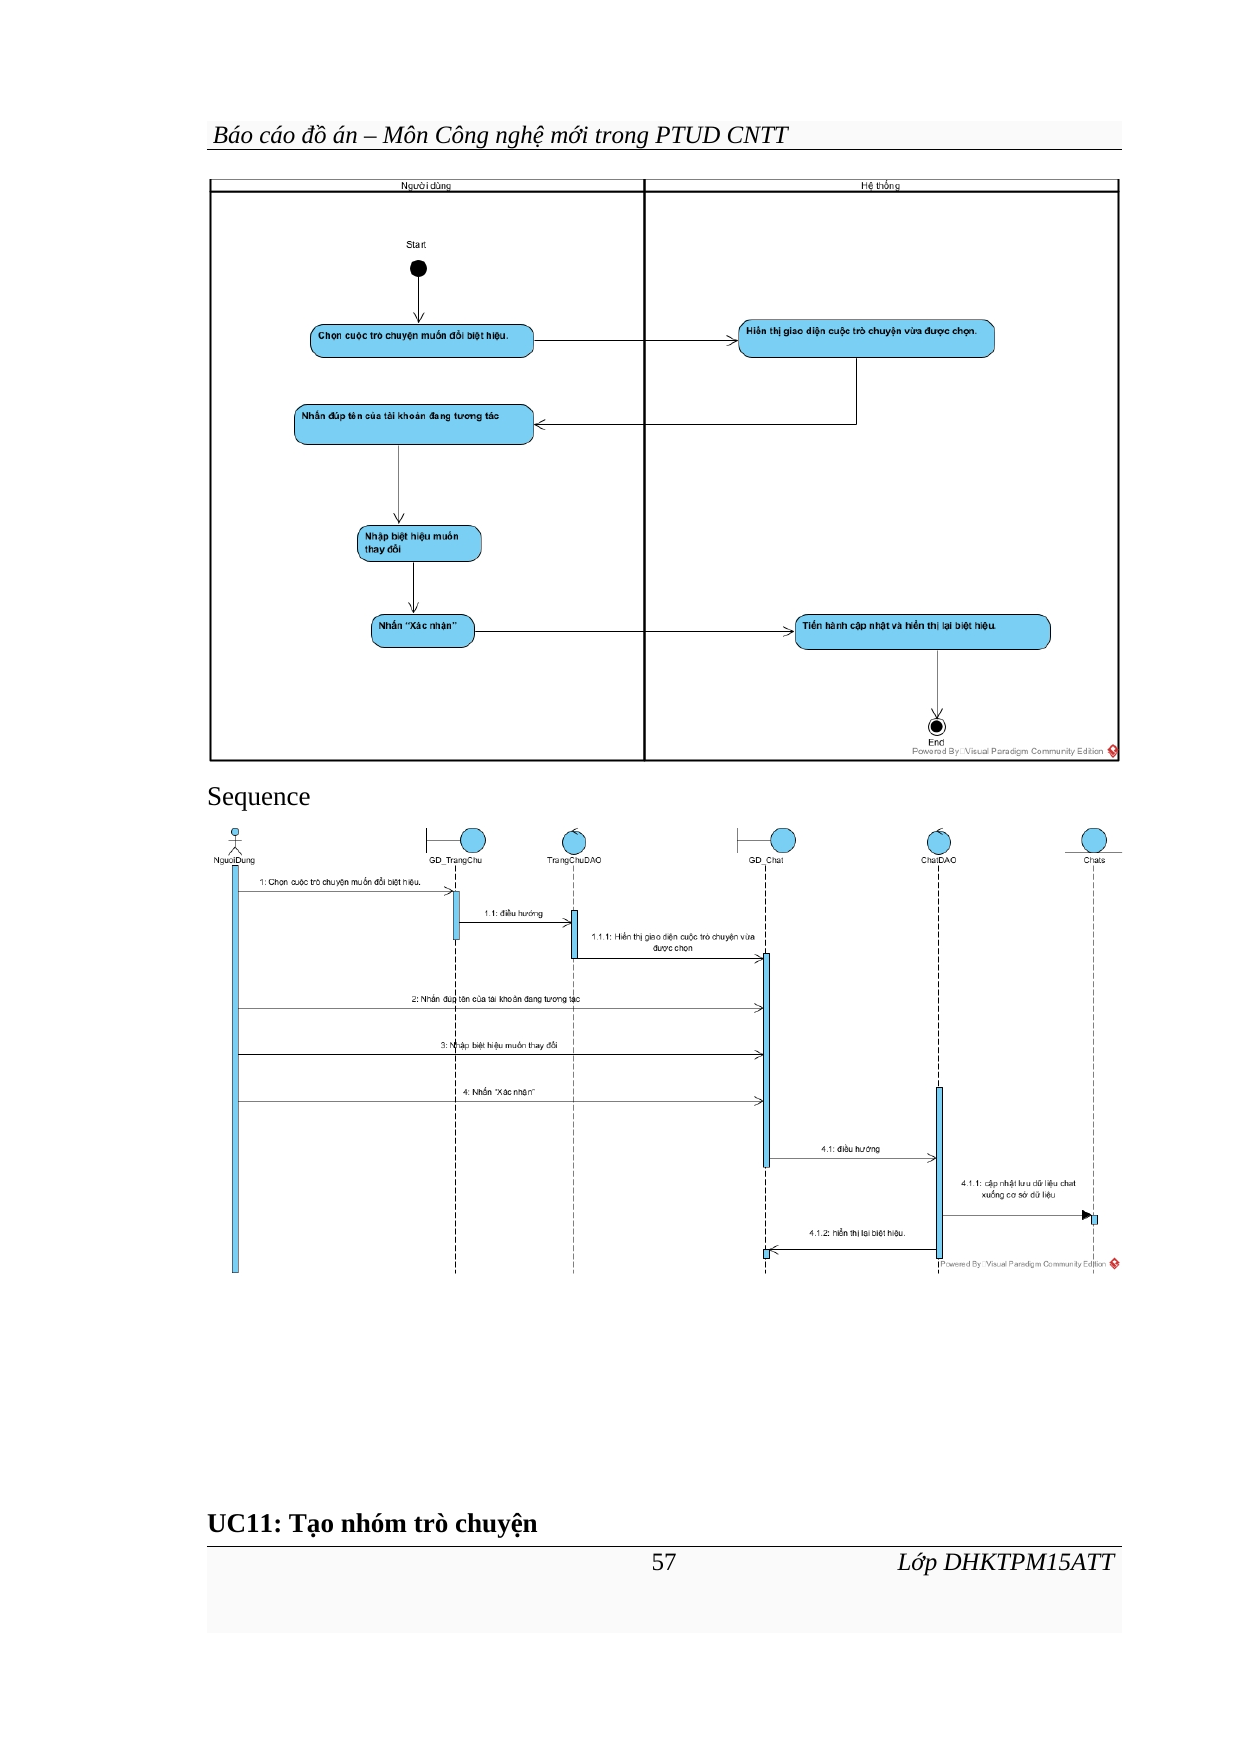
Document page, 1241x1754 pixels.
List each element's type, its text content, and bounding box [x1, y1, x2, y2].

list UC11: Tạo nhóm trò chuyện [207, 1507, 1122, 1538]
picture [206, 179, 1123, 765]
text Sequence [207, 780, 1122, 811]
picture [206, 826, 1123, 1276]
